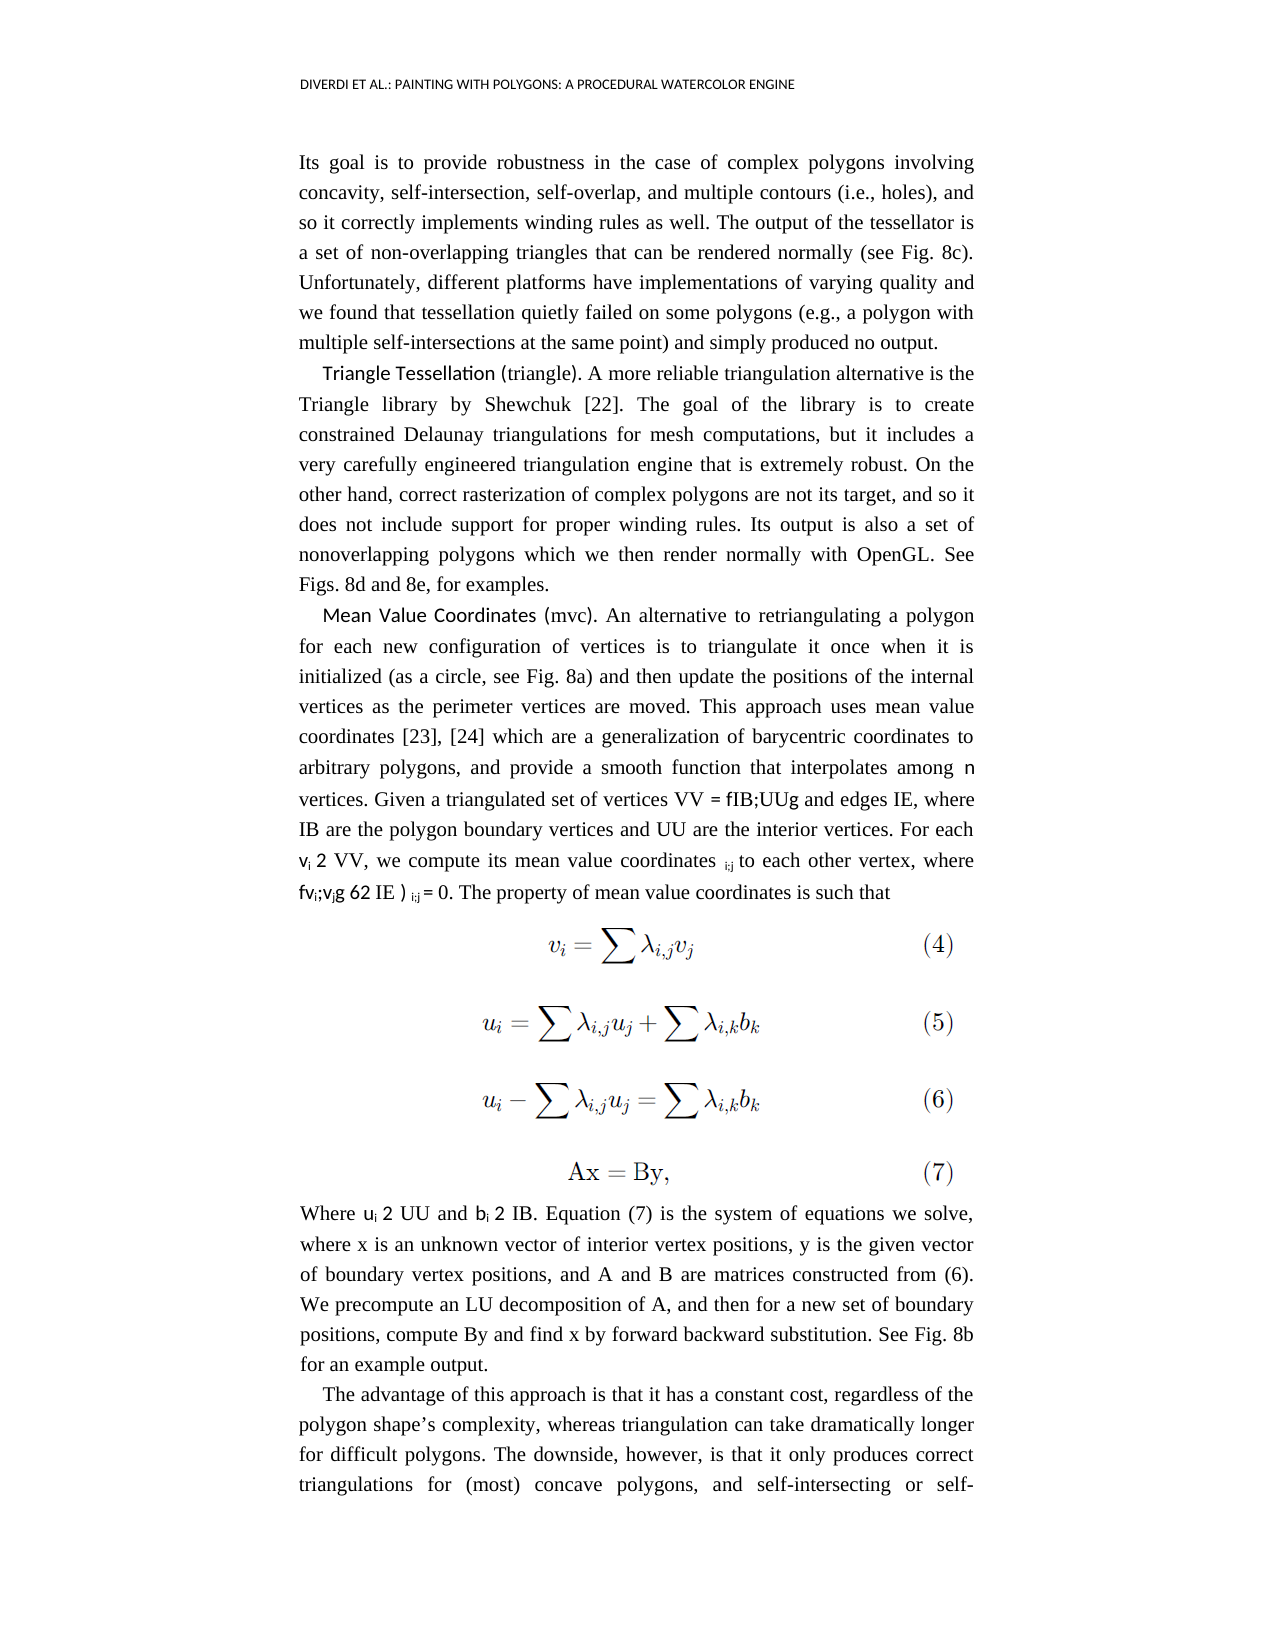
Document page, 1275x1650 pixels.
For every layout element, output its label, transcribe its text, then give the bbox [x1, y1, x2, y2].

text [298, 150, 975, 354]
text Triangle Tessellation (triangle). A more reliable triangulation alternative is the Triangle library by Shewchuk [22]. The goal of the library is to create constrained Delaunay triangulations for mesh computations, but it includes a very carefully engineered triangulation engine that is extremely robust. On the other hand, correct rasterization of complex polygons are not its target, and so it does not include support for proper winding rules. Its output is also a set of nonoverlapping polygons which we then render normally with OpenGL. See Figs. 8d and 8e, for examples. [298, 361, 975, 596]
text Mean Value Coordinates (mvc). An alternative to retriangulating a polygon for each new configuration of vertices is to triangulate it once when it is initialized (as a circle, see Fig. 8a) and then update the positions of the internal vertices as the perimeter vertices are moved. This approach uses mean value coordinates [23], [24] which are a generalization of barycentric coordinates to arbitrary polygons, and provide a smooth function that interpolates among n vertices. Given a triangulated set of vertices VV = fIB;UUg and edges IE, where IB are the polygon boundary vertices and UU are the interior vertices. For each vi 2 VV, we compute its mean value coordinates i;j to each other vertex, where fvi;vjg 62 IE ) i;j = 0. The property of mean value coordinates is such that [298, 602, 975, 905]
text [298, 1382, 975, 1496]
text Where ui 2 UU and bi 2 IB. Equation (7) is the system of equations we solve, where x is an unknown vector of interior vertex positions, y is the given vector of boundary vertex positions, and A and B are matrices constructed from (6). We precompute an LU decomposition of A, and then for a new set of boundary positions, compute By and find x by forward backward substitution. See Fig. 8b for an example output. [300, 1200, 975, 1376]
